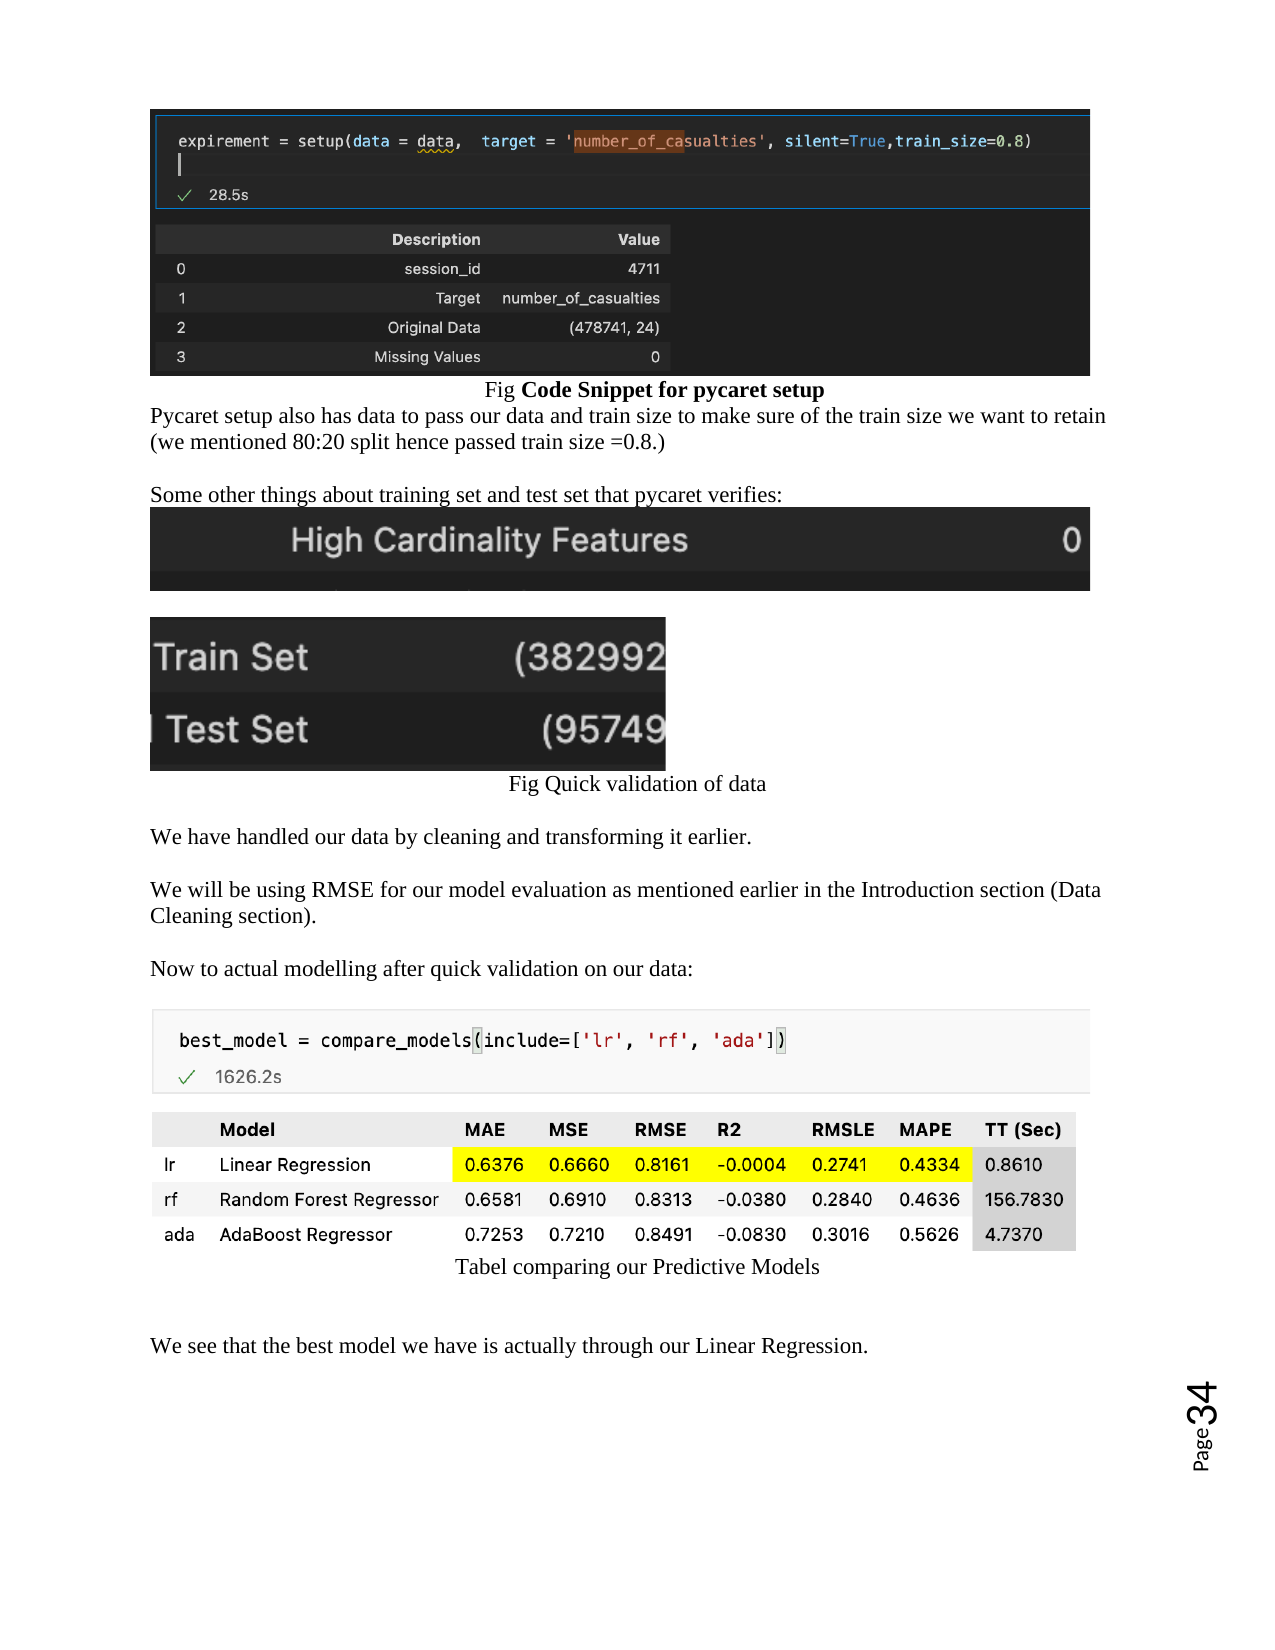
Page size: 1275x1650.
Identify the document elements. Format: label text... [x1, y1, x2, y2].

text We have handled our data by cleaning and transforming it earlier. [150, 823, 1125, 849]
text Fig Quick validation of data [150, 770, 1125, 797]
picture [150, 617, 666, 771]
text Tabel comparing our Predictive Models [150, 1253, 1125, 1280]
text Some other things about training set and test set that pycaret verifies: [150, 481, 1125, 507]
picture [150, 507, 1091, 591]
text Pycaret setup also has data to pass our data and train size to make sure of the train size we want to retain (we mentioned 80:20 split hence passed train size =0.8.) [150, 402, 1125, 455]
picture [150, 1007, 1091, 1254]
text We will be using RMSE for our model evaluation as mentioned earlier in the Introduction section (Data Cleaning section). [150, 876, 1125, 928]
text Fig Code Snippet for pycaret setup [150, 376, 1125, 402]
picture [150, 109, 1091, 376]
text We see that the best model we have is actually through our Linear Regression. [150, 1332, 1125, 1359]
text Now to actual modelling after quick validation on our data: [150, 955, 1125, 981]
